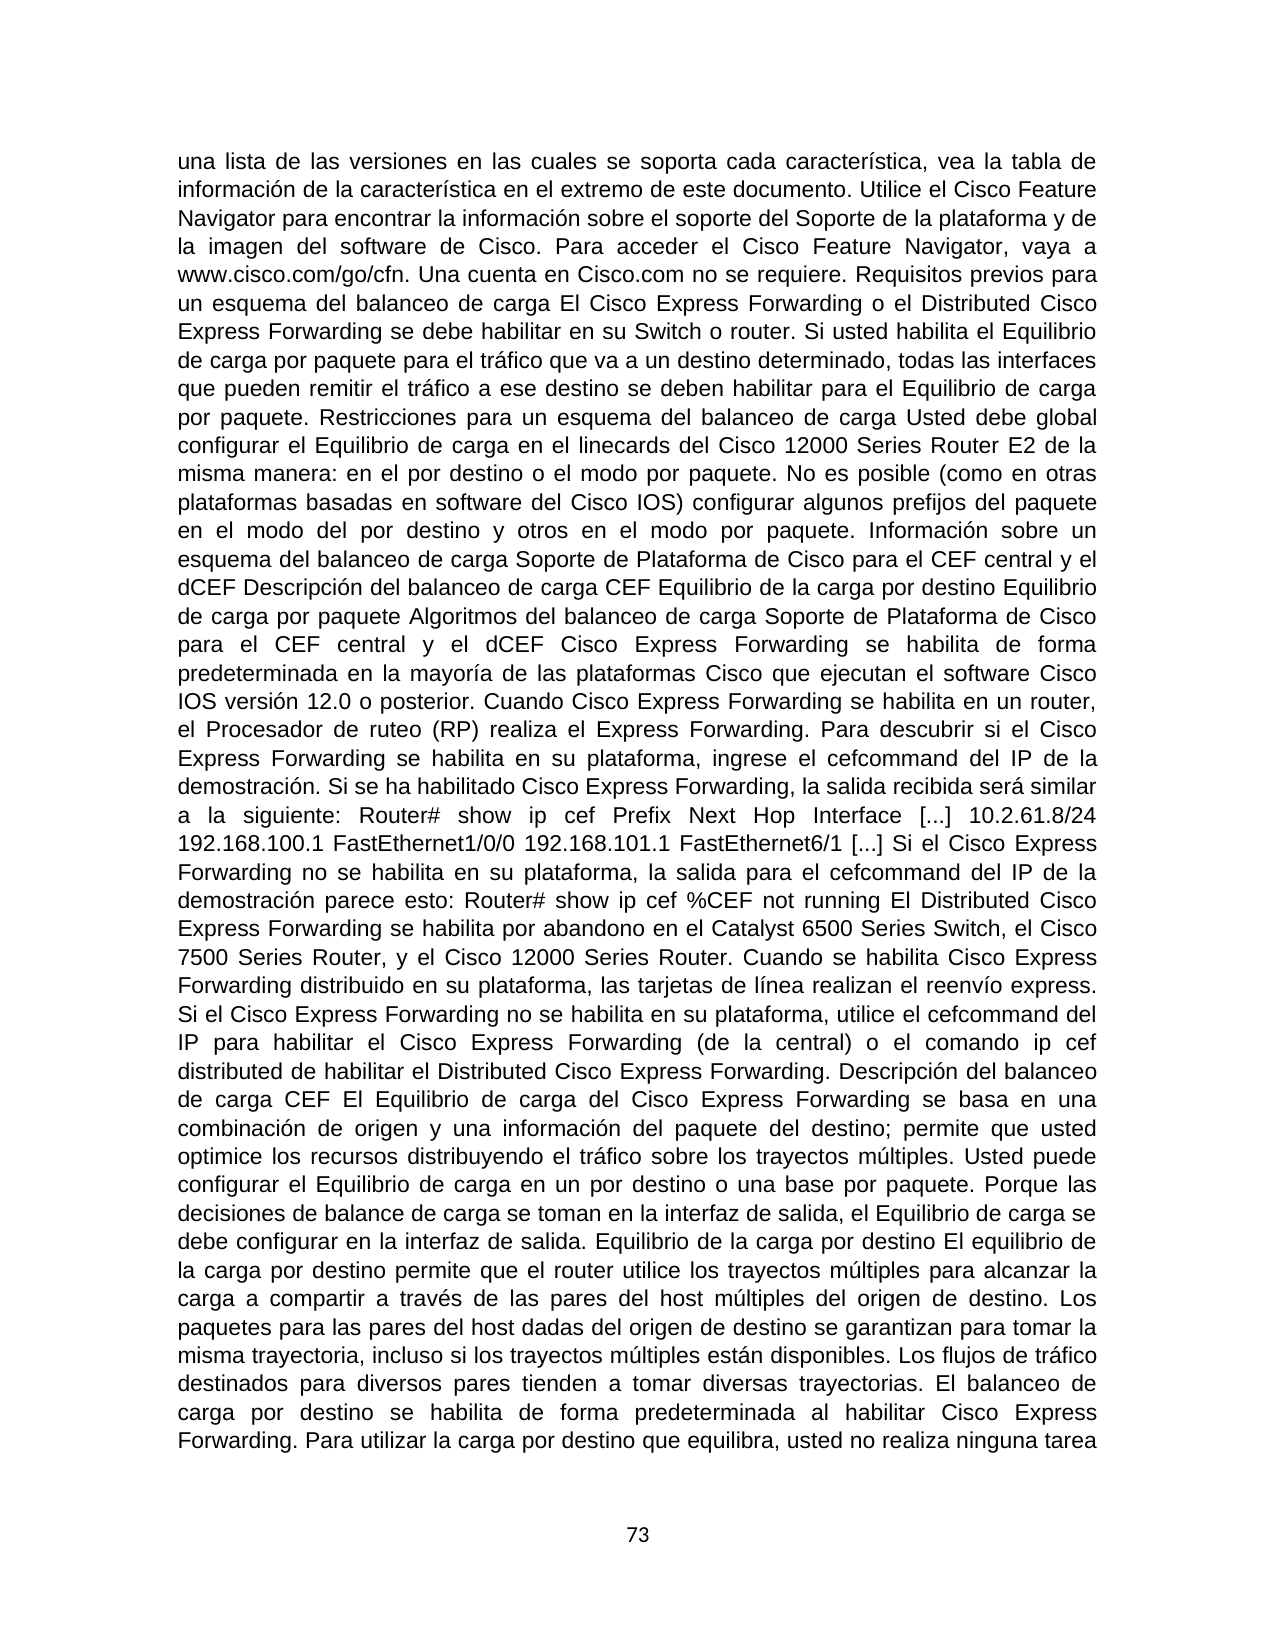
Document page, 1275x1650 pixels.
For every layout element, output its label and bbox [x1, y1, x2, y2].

text [177, 148, 1098, 1454]
